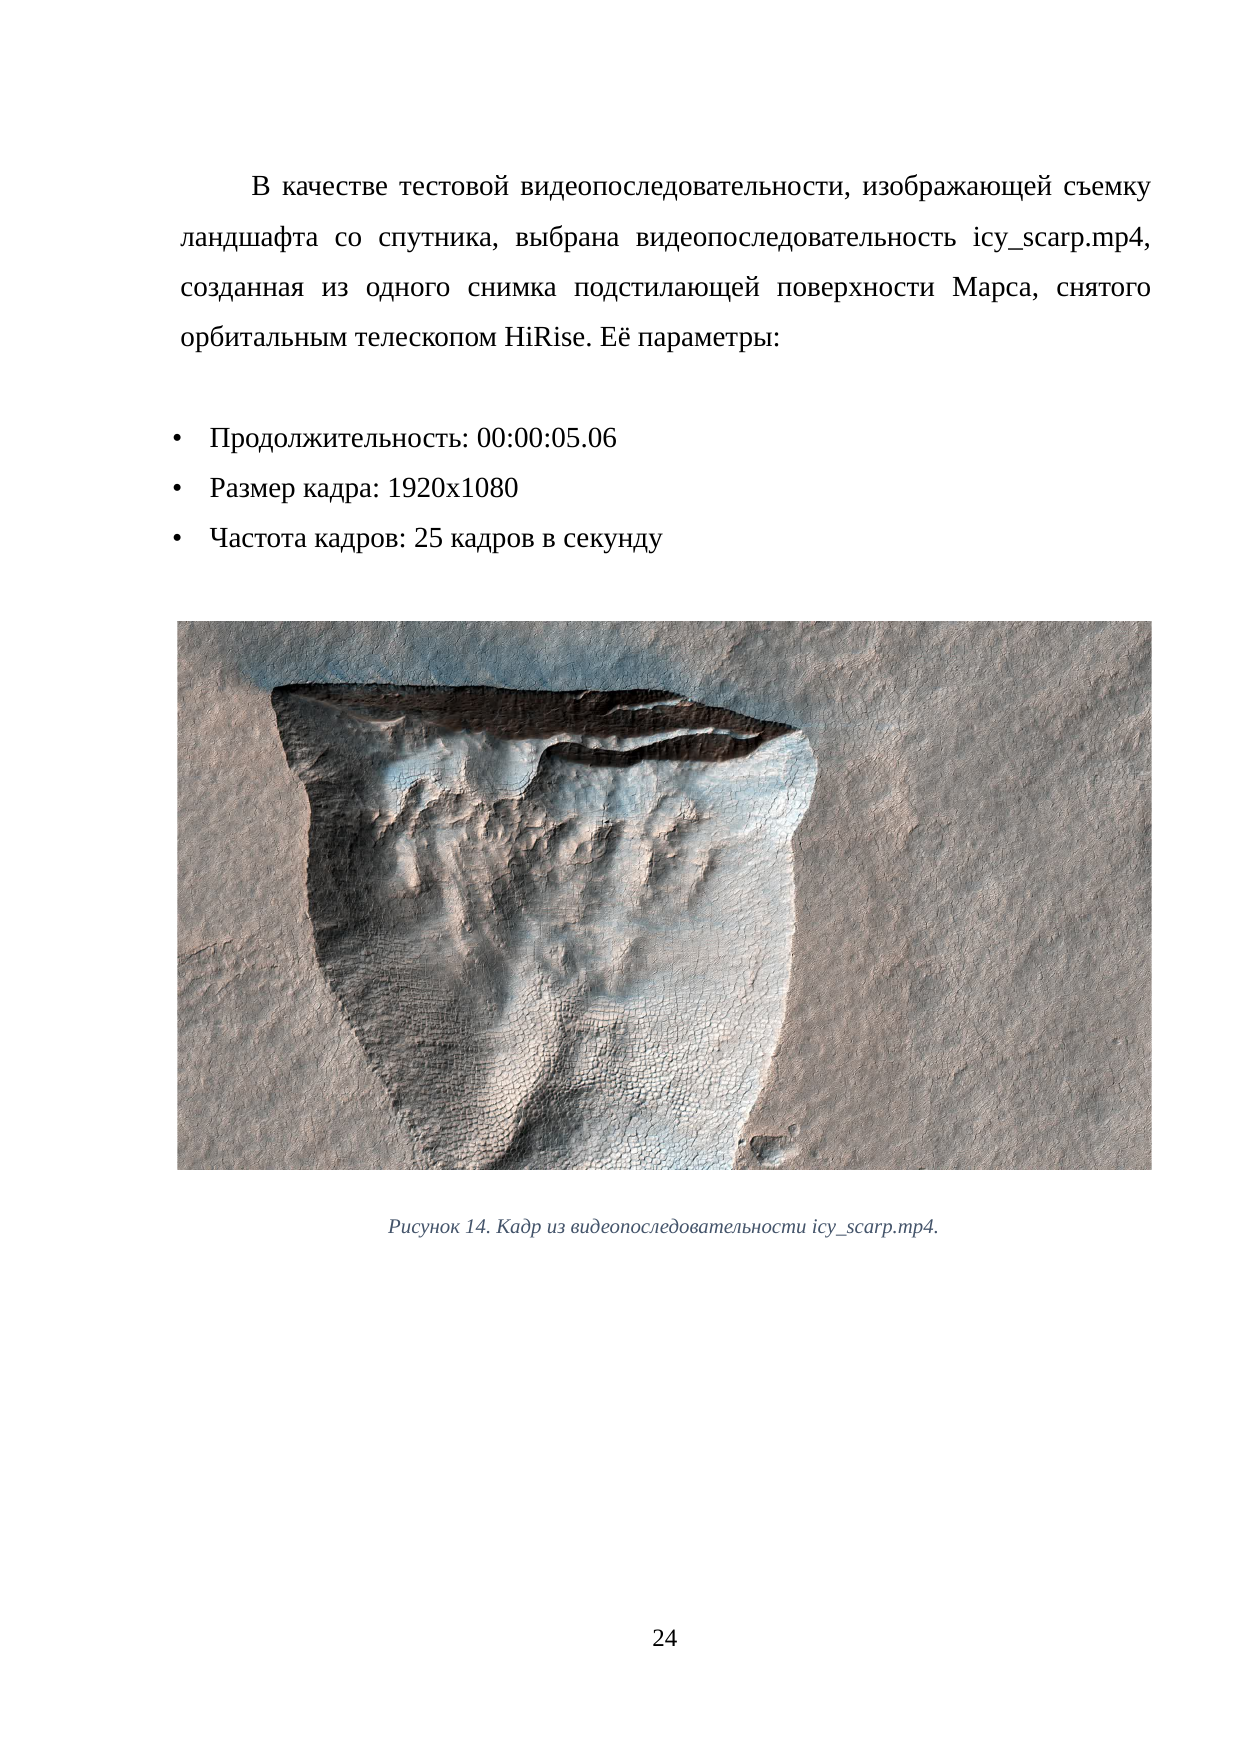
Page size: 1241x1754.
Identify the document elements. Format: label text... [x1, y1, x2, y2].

list Размер кадра: 1920x1080 [172, 470, 1152, 504]
picture [177, 621, 1152, 1170]
list Частота кадров: 25 кадров в секунду [172, 521, 1152, 554]
text Рисунок 14. Кадр из видеопоследовательности icy_scarp.mp4. [177, 1214, 1152, 1238]
list Продолжительность: 00:00:05.06 [172, 420, 1152, 453]
text В качестве тестовой видеопоследовательности, изображающей съемку ландшафта со спутника, выбрана видеопоследовательность icy_scarp.mp4, созданная из одного снимка подстилающей поверхности Марса, снятого орбитальным телескопом HiRise. Её параметры: [180, 168, 1152, 353]
